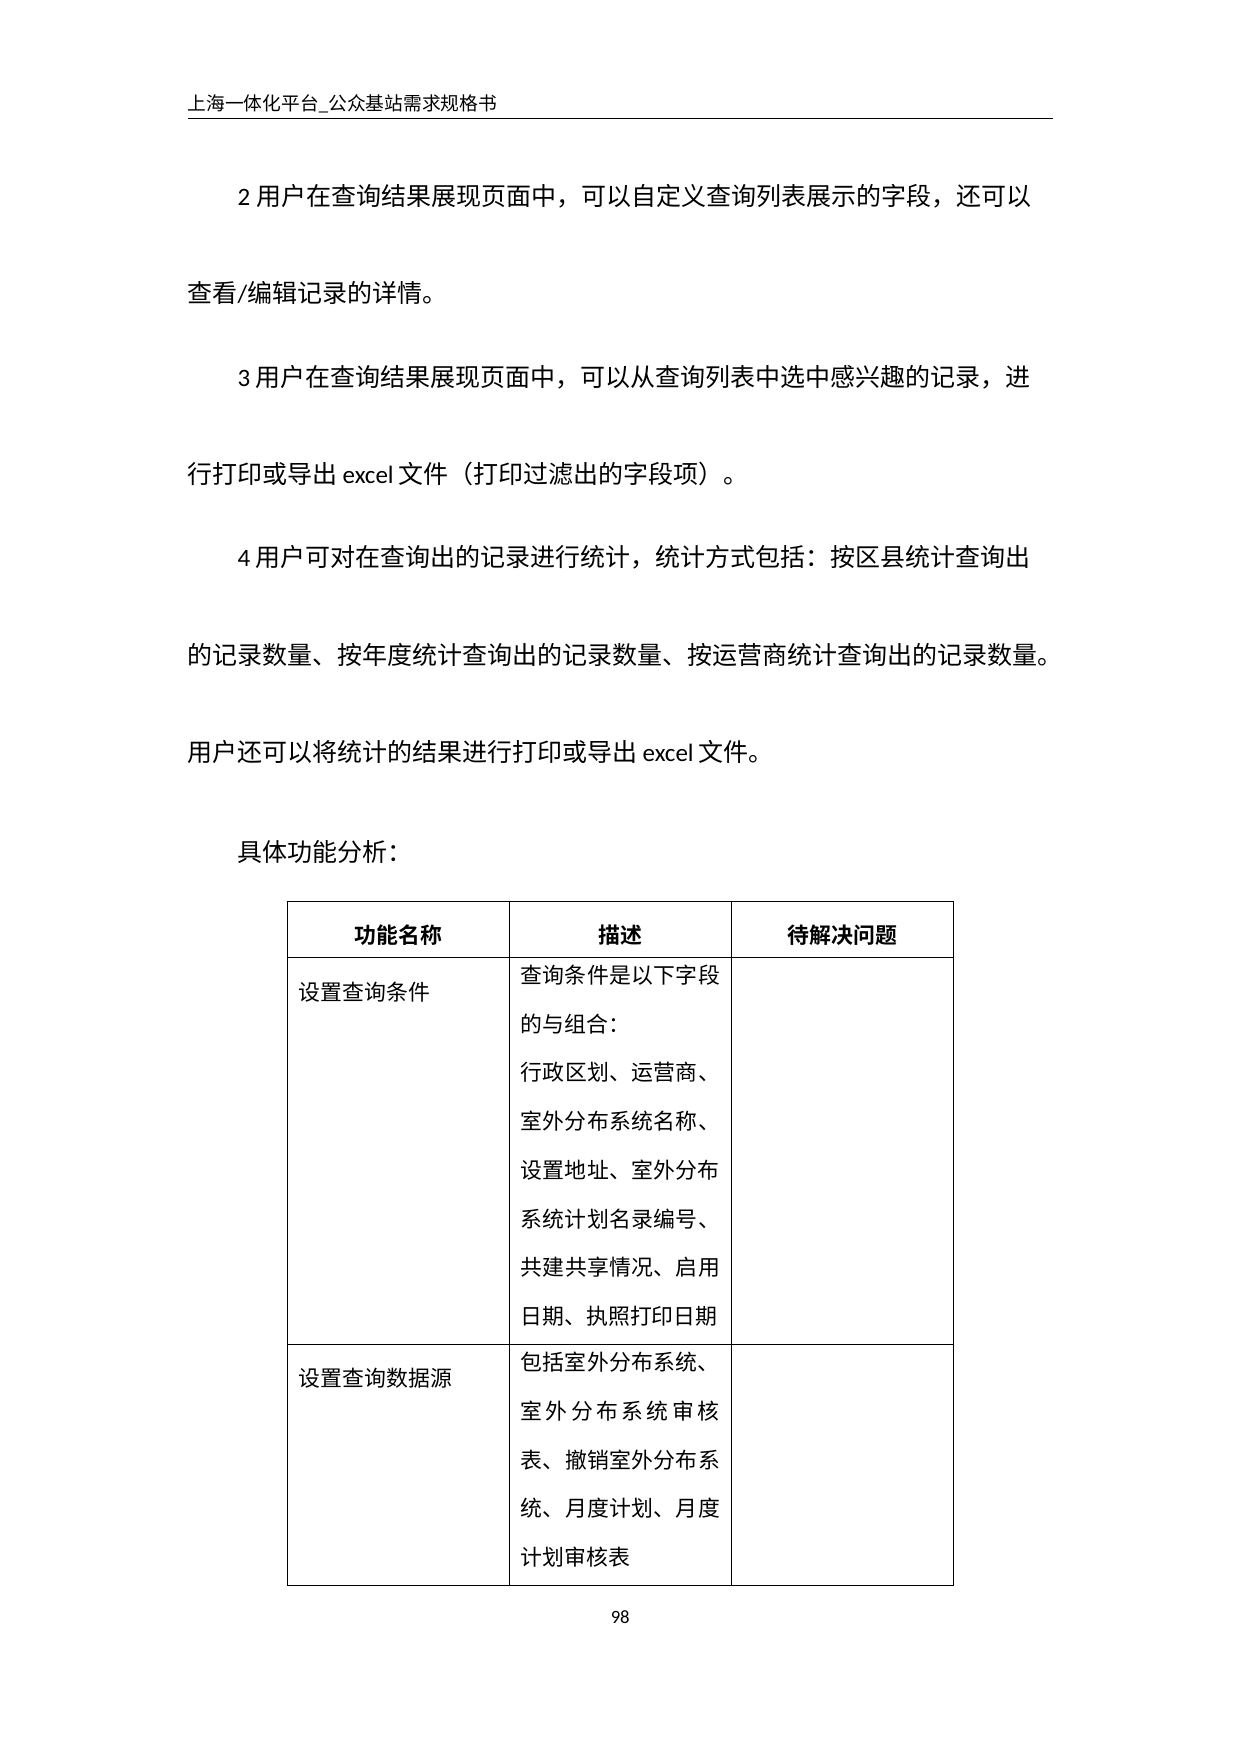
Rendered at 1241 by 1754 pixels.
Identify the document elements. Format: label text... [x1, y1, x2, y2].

table_header 待解决问题 [732, 902, 953, 957]
text 2 用户在查询结果展现页面中，可以自定义查询列表展示的字段，还可以查看/编辑记录的详情。 [187, 162, 1053, 324]
table_cell [732, 958, 953, 1344]
text 具体功能分析： [187, 818, 1053, 883]
table_cell 包括室外分布系统、室外分布系统审核表、撤销室外分布系统、月度计划、月度计划审核表 [510, 1345, 731, 1585]
text 3用户在查询结果展现页面中，可以从查询列表中选中感兴趣的记录，进行打印或导出excel文件（打印过滤出的字段项）。 [187, 343, 1053, 505]
table_header 功能名称 [288, 902, 509, 957]
table_cell 设置查询条件 [288, 958, 509, 1344]
table_cell 设置查询数据源 [288, 1345, 509, 1585]
table_cell 查询条件是以下字段的与组合： 行政区划、运营商、室外分布系统名称、设置地址、室外分布系统计划名录编号、共建共享情况、启用日期、执照打印日期 [510, 958, 731, 1344]
table_header 描述 [510, 902, 731, 957]
table_cell [732, 1345, 953, 1585]
text 4用户可对在查询出的记录进行统计，统计方式包括：按区县统计查询出的记录数量、按年度统计查询出的记录数量、按运营商统计查询出的记录数量。用户还可以将统计的结果进行打印或导出excel文件。 [187, 523, 1053, 783]
